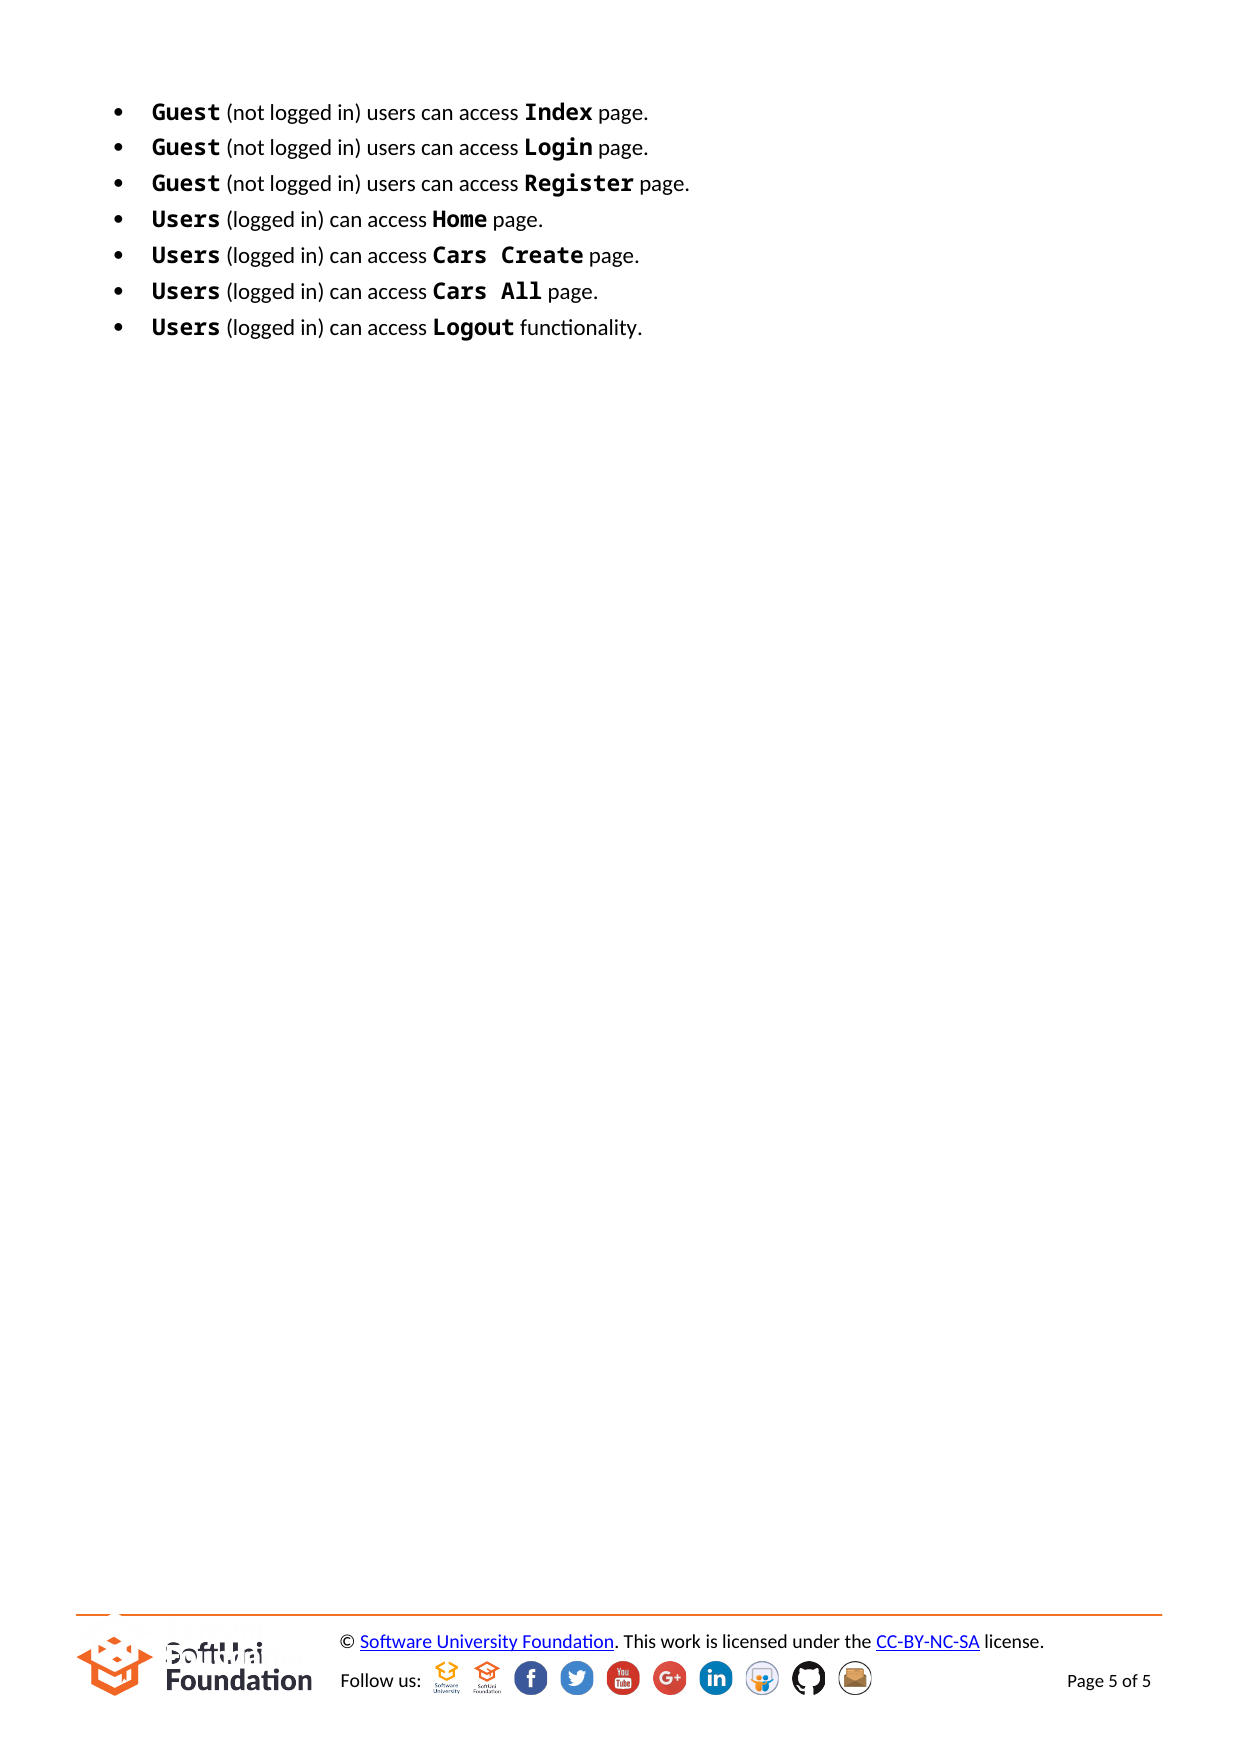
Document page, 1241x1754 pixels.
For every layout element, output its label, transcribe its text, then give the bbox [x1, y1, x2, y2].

picture [606, 1661, 640, 1695]
picture [433, 1661, 460, 1695]
list Guest (not logged in) users can access Index page. [114, 95, 1163, 127]
picture [792, 1661, 825, 1695]
picture [723, 1685, 733, 1695]
picture [473, 1661, 501, 1695]
picture [76, 1612, 312, 1696]
picture [723, 1661, 733, 1671]
picture [514, 1661, 548, 1695]
picture [714, 1675, 725, 1685]
picture [699, 1661, 709, 1671]
list Guest (not logged in) users can access Register page. [114, 167, 1163, 198]
picture [653, 1661, 687, 1695]
list Guest (not logged in) users can access Login page. [114, 131, 1163, 163]
list Users (logged in) can access Logout functionality. [114, 311, 1163, 342]
list Users (logged in) can access Cars All page. [114, 275, 1163, 306]
list Users (logged in) can access Home page. [114, 203, 1163, 234]
picture [699, 1685, 709, 1695]
list Users (logged in) can access Cars Create page. [114, 239, 1163, 270]
picture [560, 1661, 594, 1695]
picture [838, 1661, 872, 1695]
picture [745, 1661, 779, 1695]
